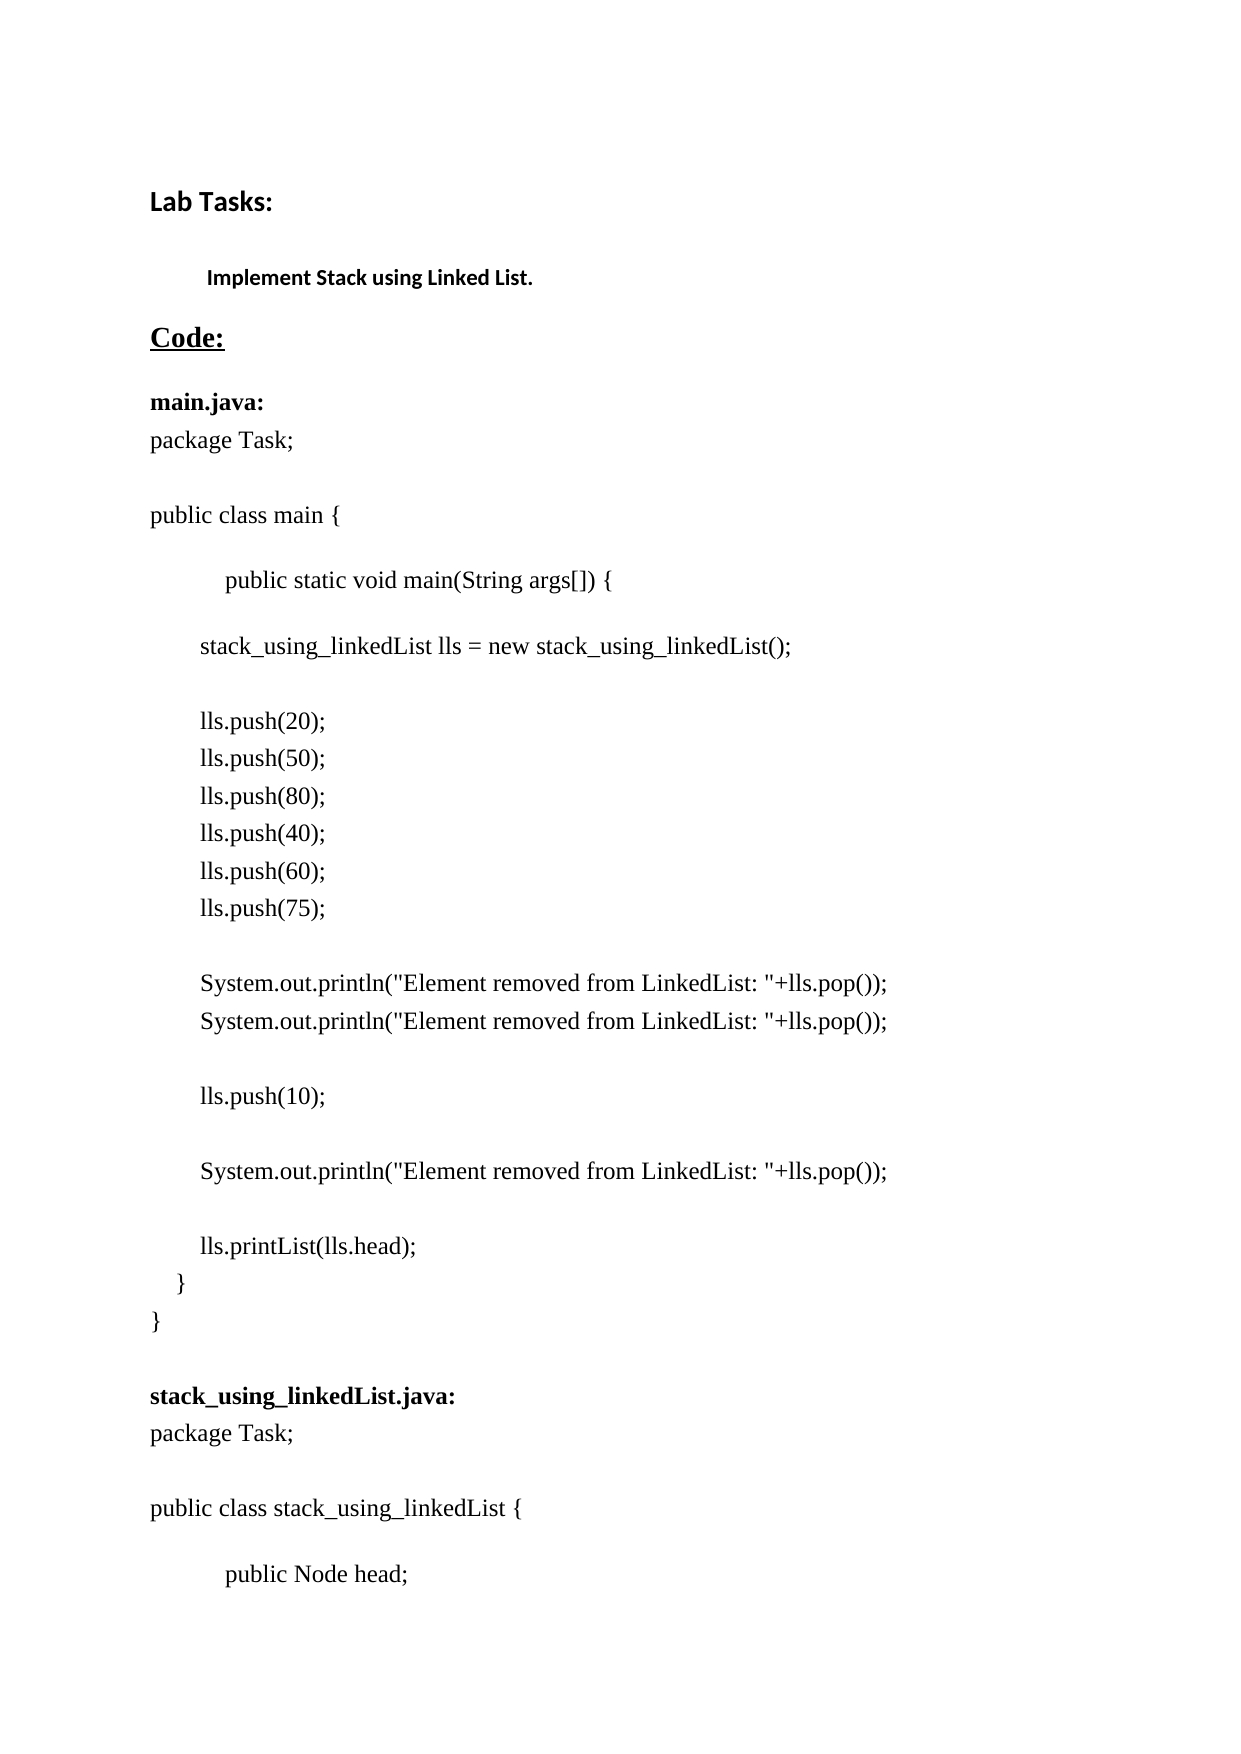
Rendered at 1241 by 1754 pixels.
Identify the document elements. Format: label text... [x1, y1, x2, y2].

text Implement Stack using Linked List. [150, 254, 1085, 291]
text lls.push(20); [150, 697, 1085, 735]
text package Task; [150, 416, 1085, 454]
text System.out.println("Element removed from LinkedList: "+lls.pop()); [150, 1147, 1085, 1185]
text lls.push(40); [150, 810, 1085, 847]
text System.out.println("Element removed from LinkedList: "+lls.pop()); [150, 997, 1085, 1035]
text public class stack_using_linkedList { [150, 1485, 1085, 1522]
text lls.push(75); [150, 885, 1085, 922]
text } [150, 1297, 1085, 1335]
text stack_using_linkedList lls = new stack_using_linkedList(); [150, 622, 1085, 660]
text Lab Tasks: [150, 183, 1090, 219]
text public class main { [150, 491, 1085, 529]
text lls.push(50); [150, 735, 1085, 772]
text Code: [150, 316, 1085, 354]
text lls.push(60); [150, 847, 1085, 885]
text package Task; [150, 1410, 1085, 1447]
text public static void main(String args[]) { [150, 557, 1085, 594]
text System.out.println("Element removed from LinkedList: "+lls.pop()); [150, 960, 1085, 997]
text lls.printList(lls.head); [150, 1222, 1085, 1260]
text } [150, 1260, 1085, 1297]
text public Node head; [150, 1550, 1085, 1588]
text lls.push(10); [150, 1072, 1085, 1110]
text main.java: [150, 379, 1085, 416]
text stack_using_linkedList.java: [150, 1372, 1085, 1410]
text lls.push(80); [150, 772, 1085, 810]
